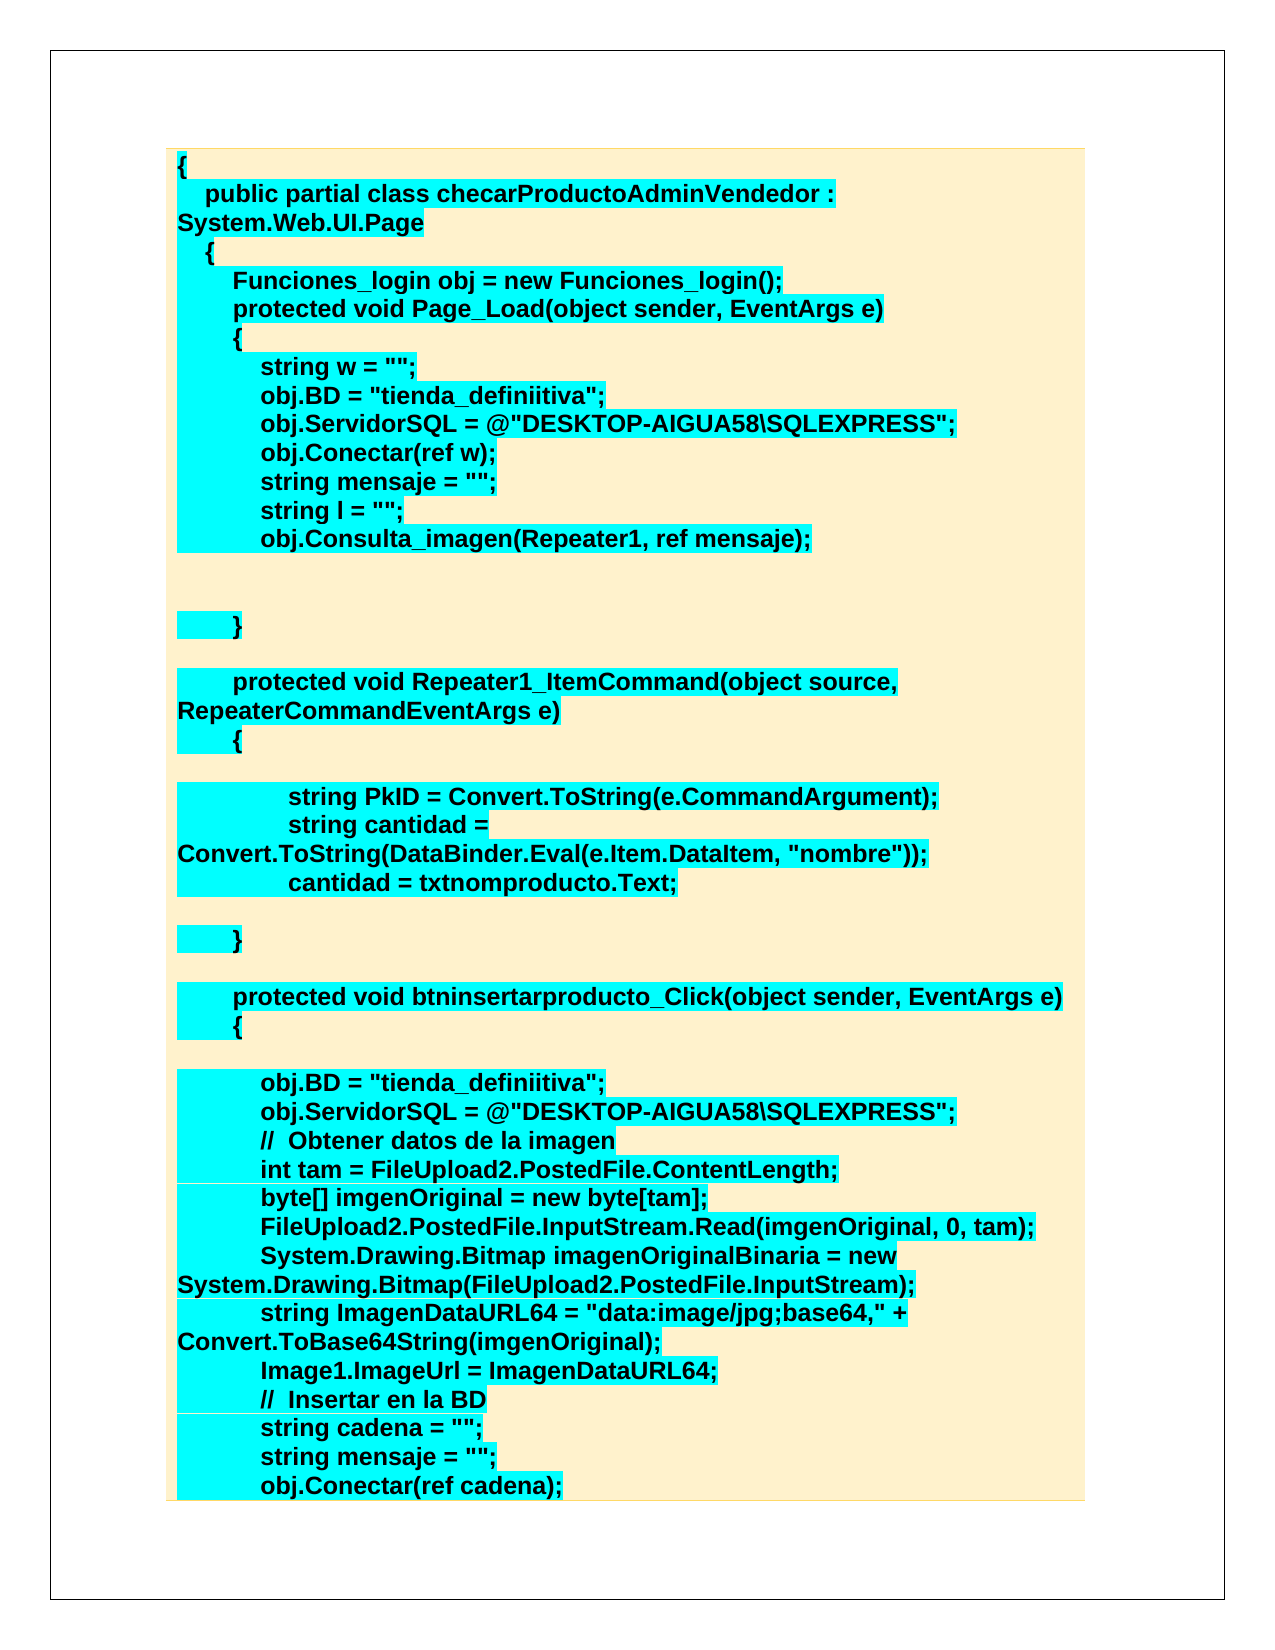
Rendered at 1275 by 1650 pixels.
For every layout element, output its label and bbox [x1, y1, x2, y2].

table_cell [166, 149, 1085, 1500]
